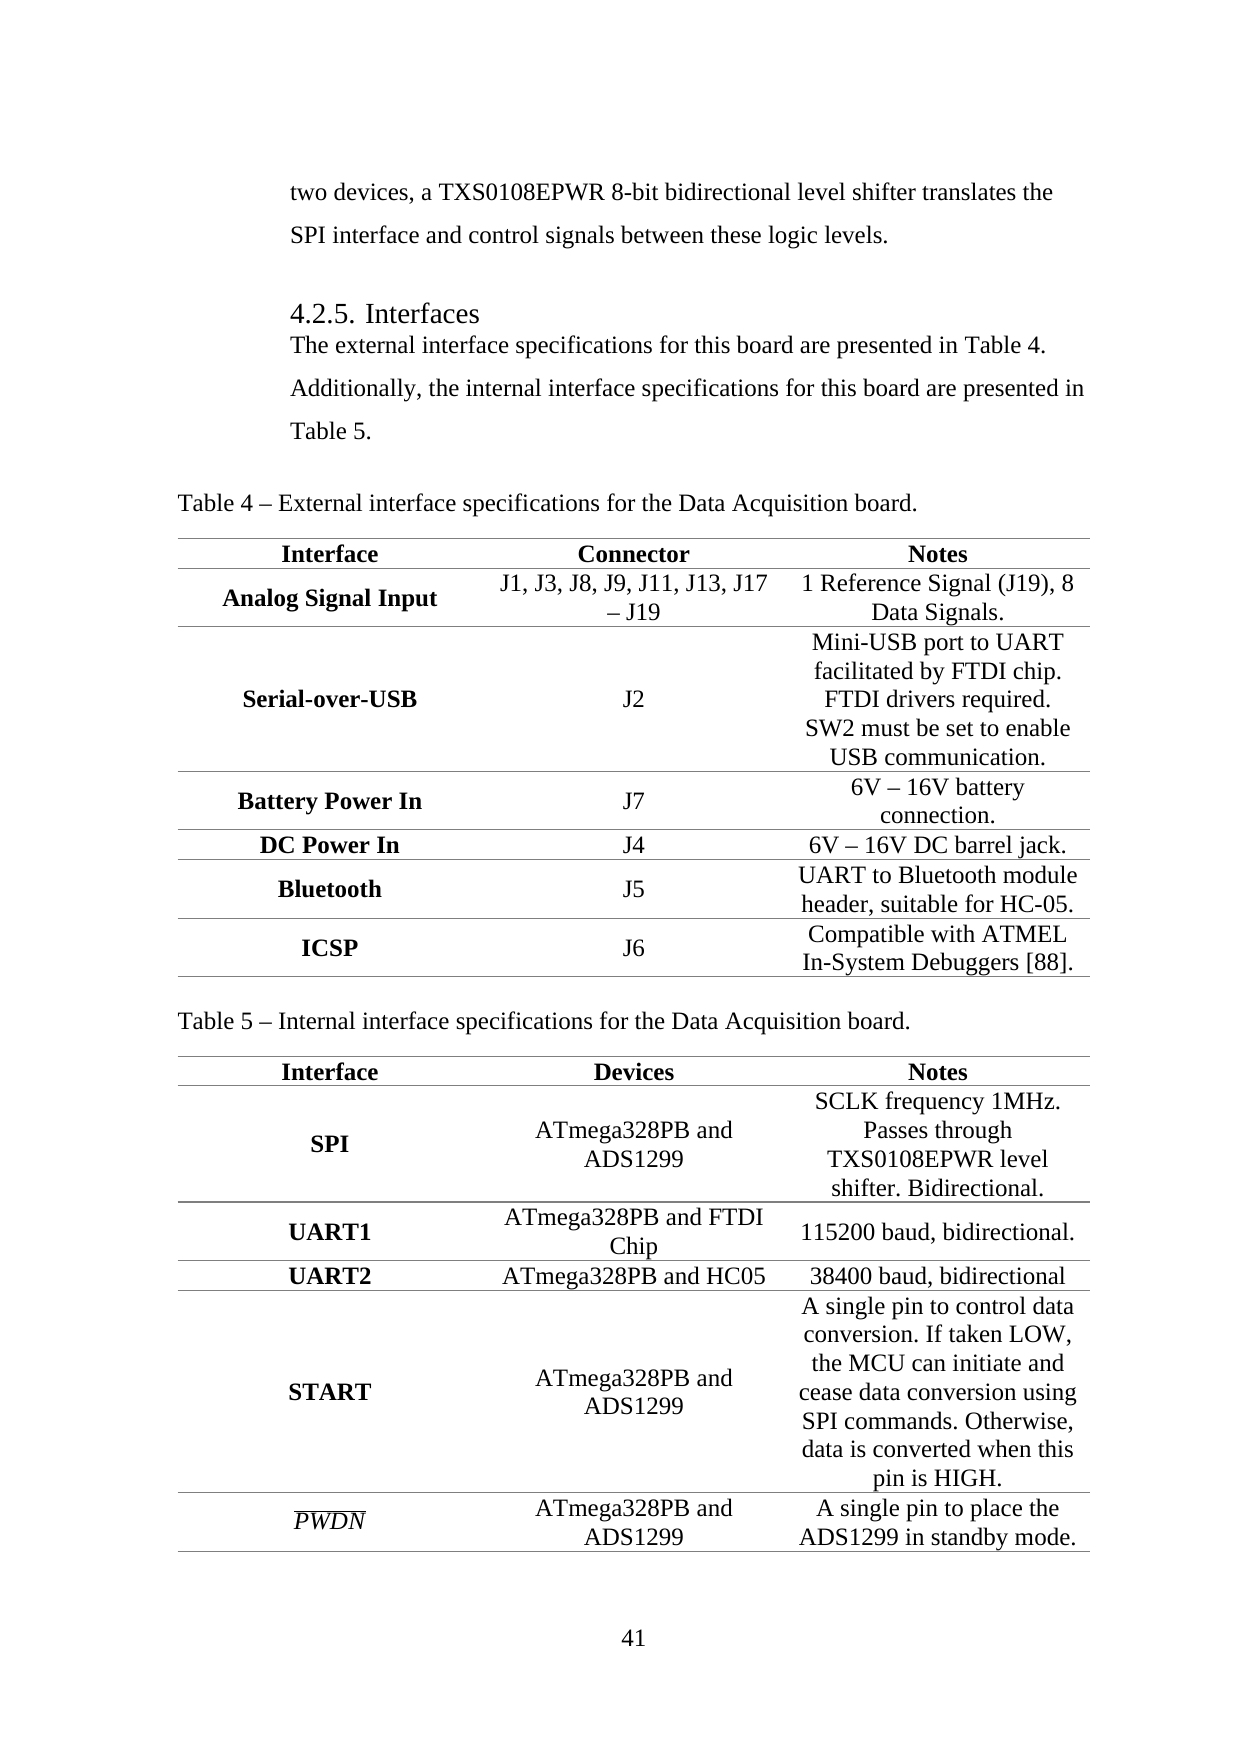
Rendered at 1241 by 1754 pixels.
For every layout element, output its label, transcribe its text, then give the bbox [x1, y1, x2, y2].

table_cell A single pin to place the ADS1299 in standby mode. [786, 1493, 1090, 1551]
table_cell Bluetooth [178, 860, 482, 918]
table_cell J5 [482, 860, 786, 918]
table_cell ICSP [178, 919, 482, 976]
table_cell SPI [178, 1086, 482, 1201]
text The external interface specifications for this board are presented in Table 4. Additionally, the internal interface specifications for this board are presented in Table 5. [290, 330, 1090, 445]
table_cell ATmega328PB and ADS1299 [482, 1291, 786, 1492]
table_header Interface [178, 1057, 482, 1085]
subtitle Interfaces [290, 296, 1090, 330]
table_cell Mini-USB port to UART facilitated by FTDI chip. FTDI drivers required. SW2 must be set to enable USB communication. [786, 627, 1090, 771]
table_cell DC Power In [178, 830, 482, 859]
table_cell ATmega328PB and HC05 [482, 1261, 786, 1290]
table_cell ATmega328PB and ADS1299 [482, 1086, 786, 1201]
table_cell 38400 baud, bidirectional [786, 1261, 1090, 1290]
table_header Notes [786, 539, 1090, 567]
table_cell ATmega328PB and ADS1299 [482, 1493, 786, 1551]
table_cell J6 [482, 919, 786, 976]
table_cell 6V – 16V DC barrel jack. [786, 830, 1090, 859]
table_header Notes [786, 1057, 1090, 1085]
table_cell [178, 1493, 482, 1551]
table_cell START [178, 1291, 482, 1492]
table_cell J1, J3, J8, J9, J11, J13, J17 – J19 [482, 569, 786, 626]
table_cell UART1 [178, 1203, 482, 1260]
table_cell Battery Power In [178, 772, 482, 829]
table_cell J2 [482, 627, 786, 771]
table_header Connector [482, 539, 786, 567]
table_cell J7 [482, 772, 786, 829]
table_cell Analog Signal Input [178, 569, 482, 626]
table_cell ATmega328PB and FTDI Chip [482, 1203, 786, 1260]
table_cell J4 [482, 830, 786, 859]
table_cell 115200 baud, bidirectional. [786, 1203, 1090, 1260]
table_cell 1 Reference Signal (J19), 8 Data Signals. [786, 569, 1090, 626]
table_cell Compatible with ATMEL In-System Debuggers [88]. [786, 919, 1090, 976]
table_header Interface [178, 539, 482, 567]
table_cell A single pin to control data conversion. If taken LOW, the MCU can initiate and cease data conversion using SPI commands. Otherwise, data is converted when this pin is HIGH. [786, 1291, 1090, 1492]
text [290, 177, 1090, 249]
table_cell 6V – 16V battery connection. [786, 772, 1090, 829]
table_cell UART2 [178, 1261, 482, 1290]
table_cell UART to Bluetooth module header, suitable for HC-05. [786, 860, 1090, 918]
table_cell Serial-over-USB [178, 627, 482, 771]
table_cell SCLK frequency 1MHz. Passes through TXS0108EPWR level shifter. Bidirectional. [786, 1086, 1090, 1201]
table_header Devices [482, 1057, 786, 1085]
